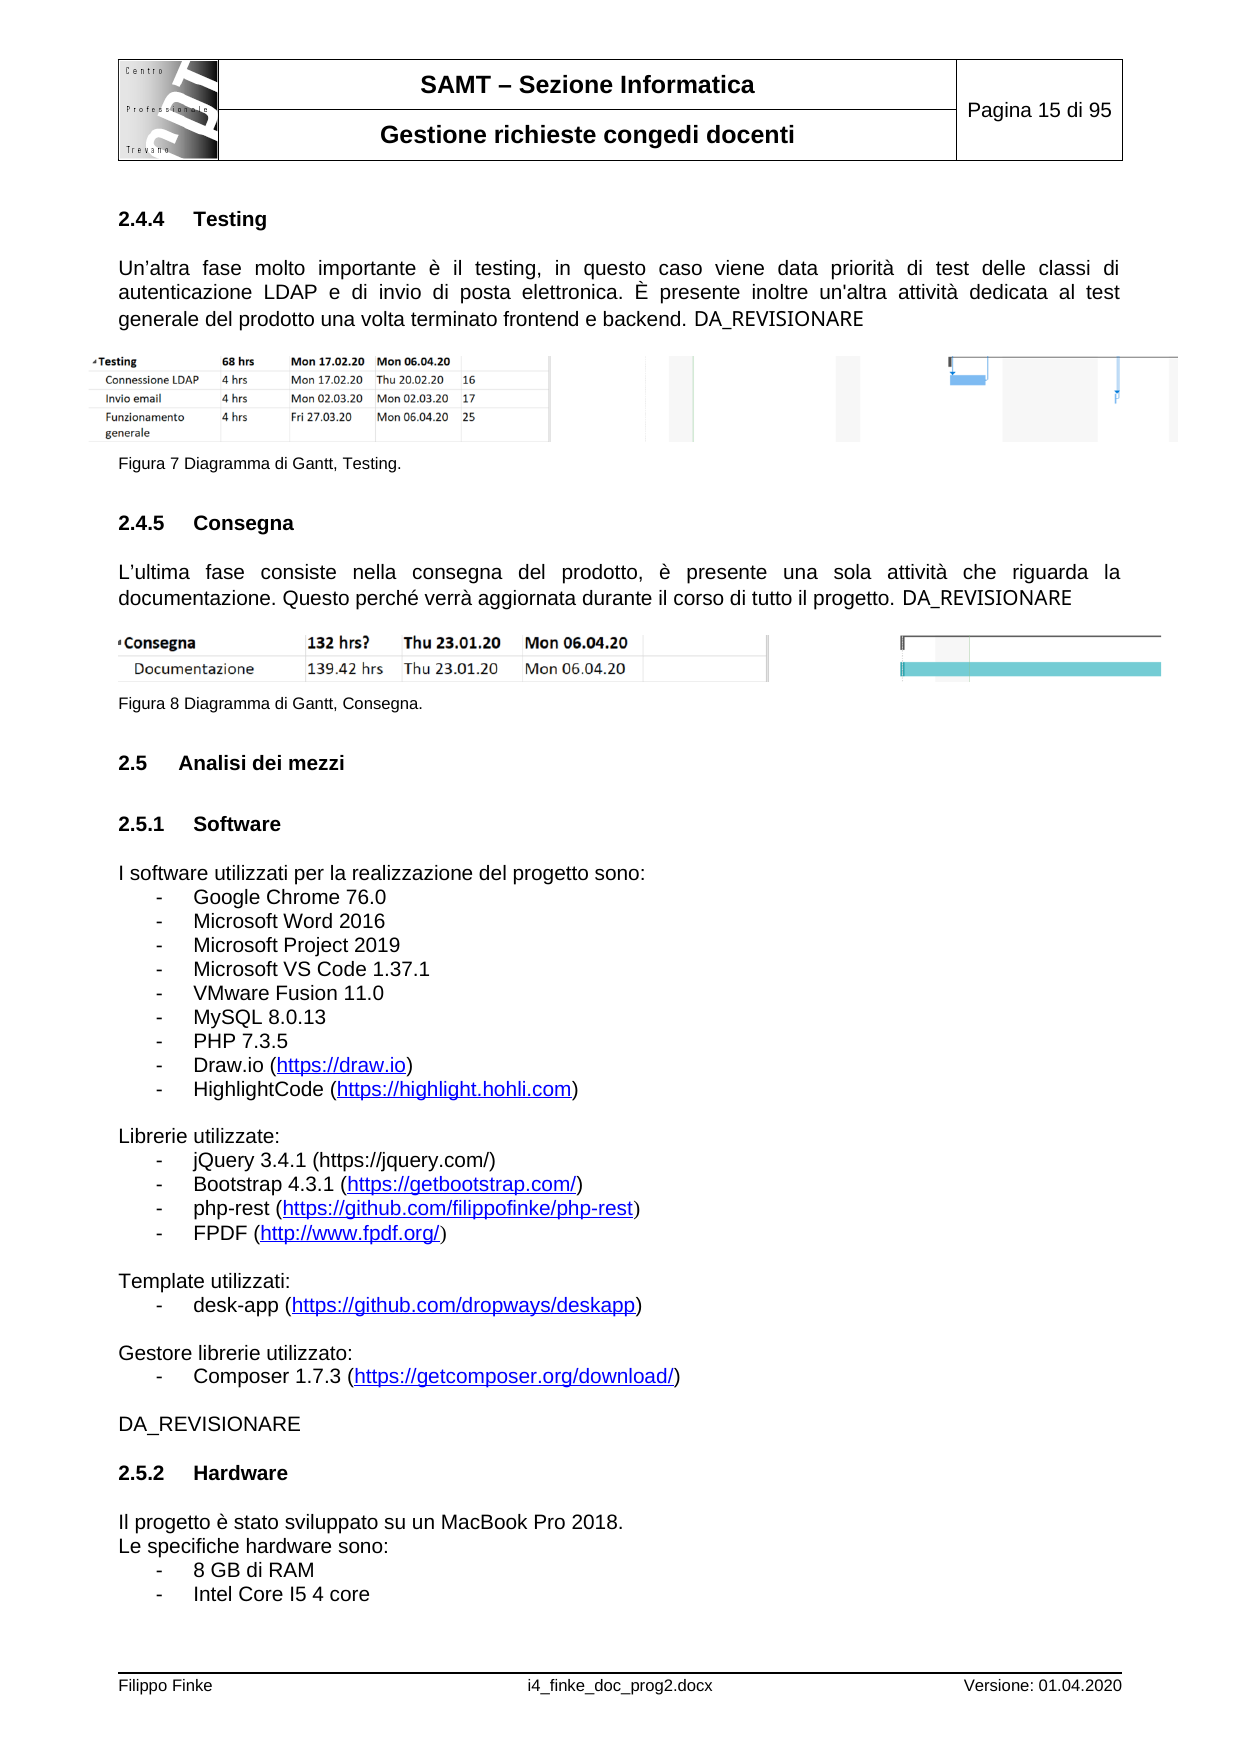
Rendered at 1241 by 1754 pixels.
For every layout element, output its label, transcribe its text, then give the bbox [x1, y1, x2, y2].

text L’ultima fase consiste nella consegna del prodotto, è presente una sola attività che riguarda la documentazione. Questo perché verrà aggiornata durante il corso di tutto il progetto. DA_REVISIONARE [118, 559, 1122, 612]
text Figura 8 Diagramma di Gantt, Consegna. [118, 694, 1122, 713]
picture [118, 635, 1162, 682]
text Template utilizzati: [118, 1268, 1122, 1292]
list HighlightCode (https://highlight.hohli.com) [156, 1076, 1122, 1100]
text I software utilizzati per la realizzazione del progetto sono: [118, 861, 1122, 885]
list Composer 1.7.3 (https://getcomposer.org/download/) [156, 1364, 1122, 1388]
list Intel Core I5 4 core [156, 1582, 1122, 1606]
list Draw.io (https://draw.io) [156, 1052, 1122, 1076]
list Microsoft Project 2019 [156, 933, 1122, 957]
text Figura 7 Diagramma di Gantt, Testing. [118, 454, 1122, 473]
text Un’altra fase molto importante è il testing, in questo caso viene data priorità di test delle classi di autenticazione LDAP e di invio di posta elettronica. È presente inoltre un'altra attività dedicata al test generale del prodotto una volta terminato frontend e backend. DA_REVISIONARE [118, 256, 1122, 332]
subtitle Software [118, 812, 1122, 836]
list MySQL 8.0.13 [156, 1004, 1122, 1028]
subtitle Hardware [118, 1461, 1122, 1485]
list Microsoft Word 2016 [156, 909, 1122, 933]
subtitle Testing [118, 207, 1122, 231]
picture [118, 60, 218, 159]
list FPDF (http://www.fpdf.org/) [156, 1220, 1122, 1244]
list jQuery 3.4.1 (https://jquery.com/) [156, 1148, 1122, 1172]
picture [88, 356, 1178, 442]
text Gestore librerie utilizzato: [118, 1340, 1122, 1364]
list Bootstrap 4.3.1 (https://getbootstrap.com/) [156, 1172, 1122, 1196]
list Google Chrome 76.0 [156, 885, 1122, 909]
text Le specifiche hardware sono: [118, 1534, 1122, 1558]
list php-rest (https://github.com/filippofinke/php-rest) [156, 1196, 1122, 1220]
text Il progetto è stato sviluppato su un MacBook Pro 2018. [118, 1510, 1122, 1534]
list PHP 7.3.5 [156, 1028, 1122, 1052]
list VMware Fusion 11.0 [156, 981, 1122, 1004]
list desk-app (https://github.com/dropways/deskapp) [156, 1292, 1122, 1316]
list Microsoft VS Code 1.37.1 [156, 957, 1122, 981]
text DA_REVISIONARE [118, 1412, 1122, 1436]
text Librerie utilizzate: [118, 1124, 1122, 1148]
subtitle Analisi dei mezzi [118, 750, 1122, 774]
list 8 GB di RAM [156, 1558, 1122, 1582]
subtitle Consegna [118, 511, 1122, 534]
